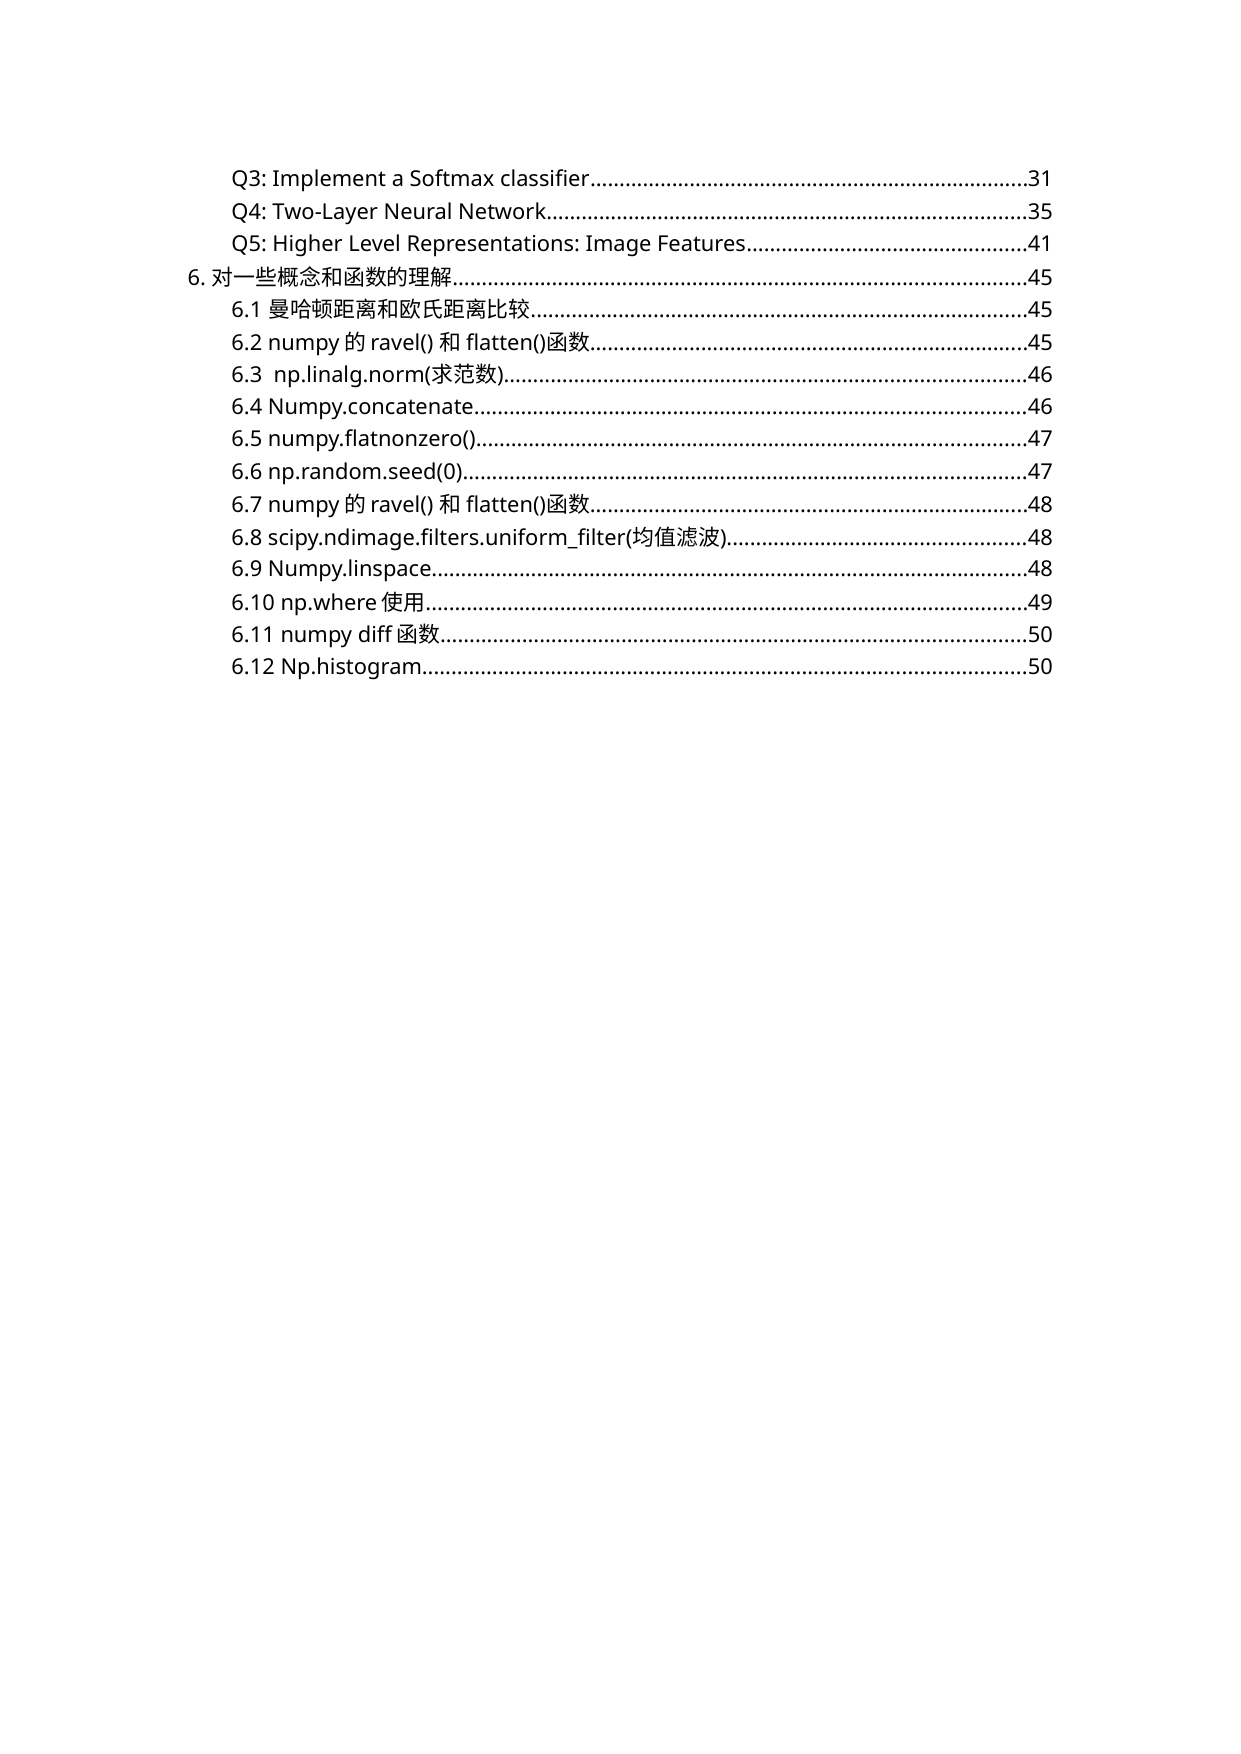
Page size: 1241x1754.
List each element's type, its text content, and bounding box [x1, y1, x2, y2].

text 6.5 numpy.flatnonzero() 47 [231, 422, 1053, 454]
text 6.11 numpy diff函数 50 [231, 617, 1053, 649]
text 6. 对一些概念和函数的理解 45 [187, 259, 1053, 292]
text 6.10 np.where使用 49 [231, 584, 1053, 617]
text 6.8 scipy.ndimage.filters.uniform_filter(均值滤波) 48 [231, 519, 1053, 552]
text 6.9 Numpy.linspace 48 [231, 552, 1053, 584]
text Q4: Two-Layer Neural Network 35 [231, 194, 1053, 227]
text 6.6 np.random.seed(0) 47 [231, 454, 1053, 487]
text 6.4 Numpy.concatenate 46 [231, 389, 1053, 422]
text 6.2 numpy的ravel() 和 flatten()函数 45 [231, 324, 1053, 357]
text Q3: Implement a Softmax classifier 31 [231, 162, 1053, 194]
text 6.7 numpy的ravel() 和 flatten()函数 48 [231, 487, 1053, 519]
text 6.12 Np.histogram 50 [231, 649, 1053, 682]
text 6.1 曼哈顿距离和欧氏距离比较 45 [231, 292, 1053, 324]
text 6.3 np.linalg.norm(求范数) 46 [231, 357, 1053, 389]
text Q5: Higher Level Representations: Image Features 41 [231, 227, 1053, 259]
